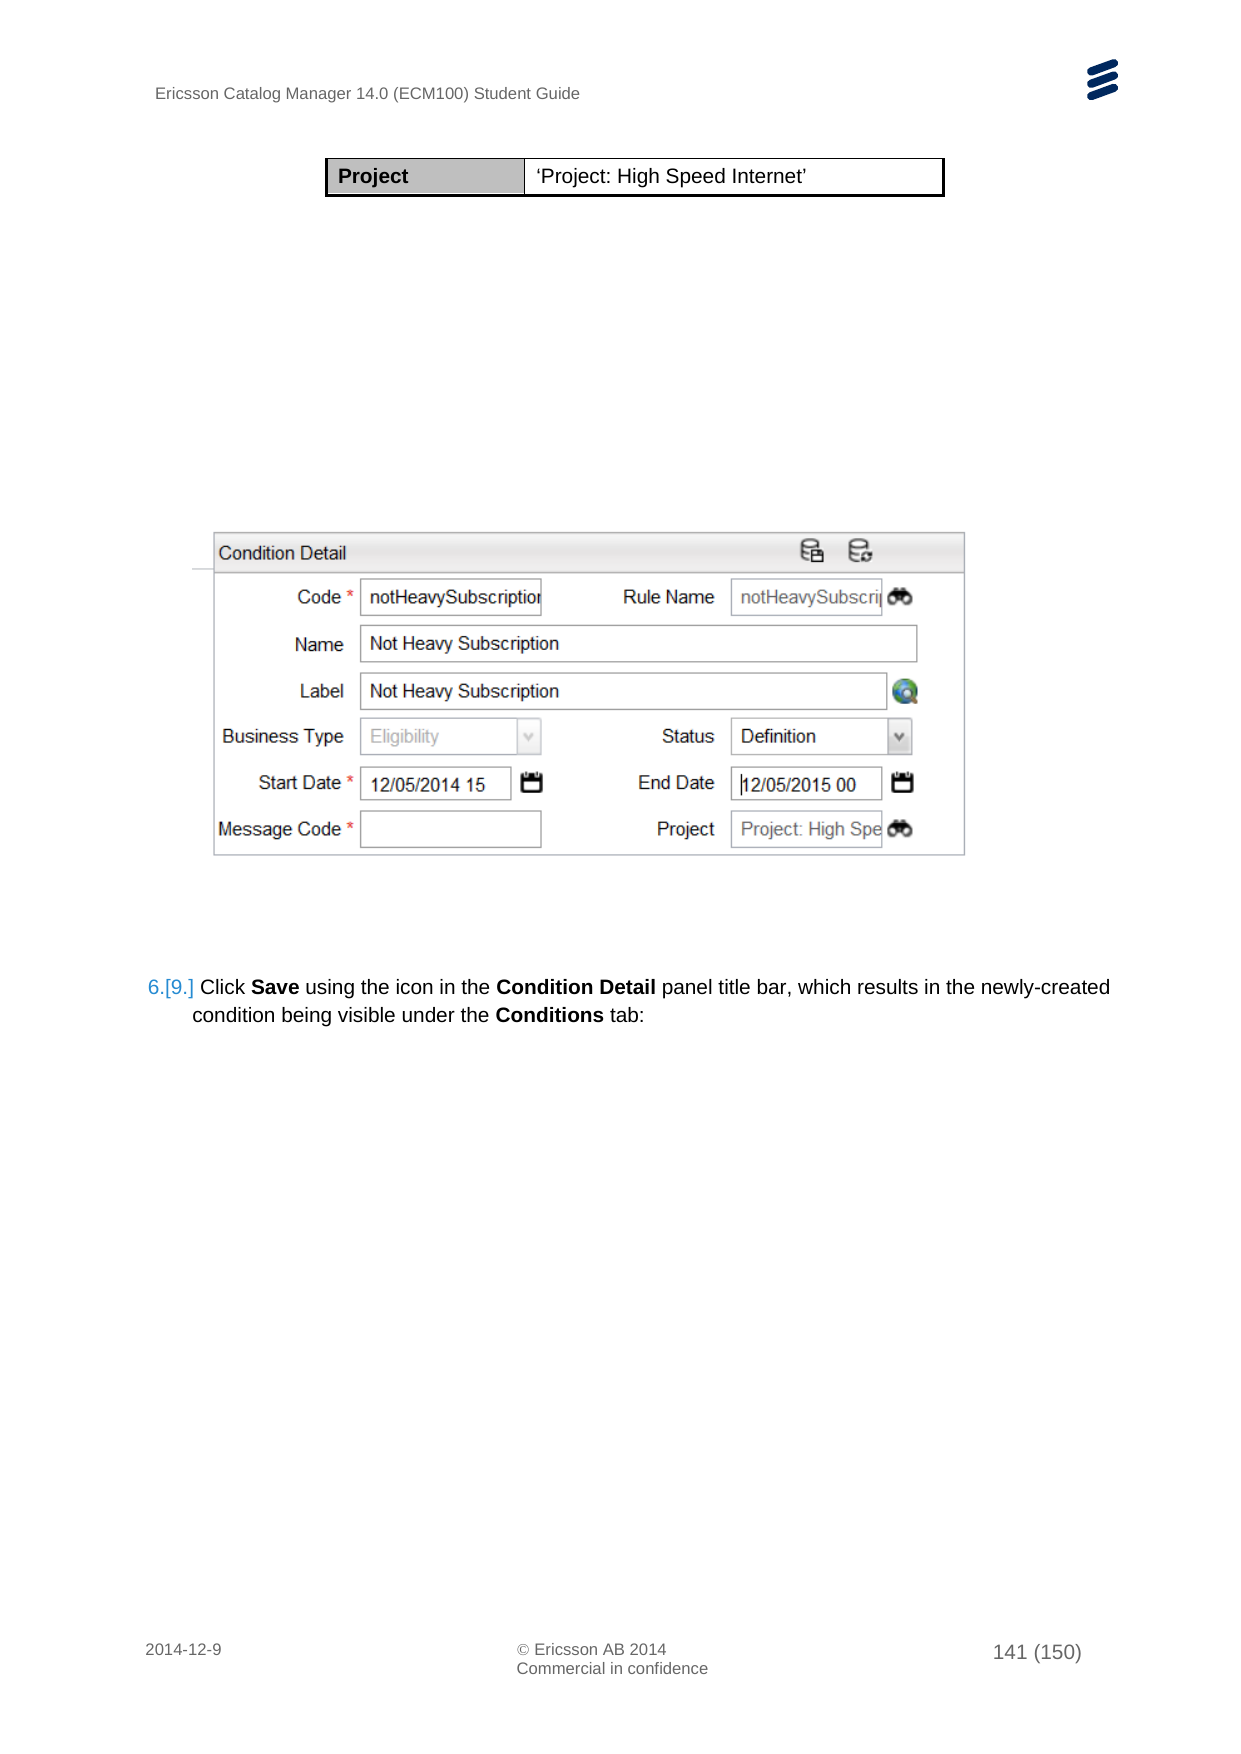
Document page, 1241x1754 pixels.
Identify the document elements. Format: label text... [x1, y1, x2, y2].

list Click Save using the icon in the Condition Detail panel title bar, which results in the newly-created condition being visible under the Conditions tab: [148, 975, 1122, 1026]
table_cell ‘Project: High Speed Internet’ [525, 159, 942, 193]
table_cell Project [328, 159, 524, 193]
picture [192, 507, 994, 882]
